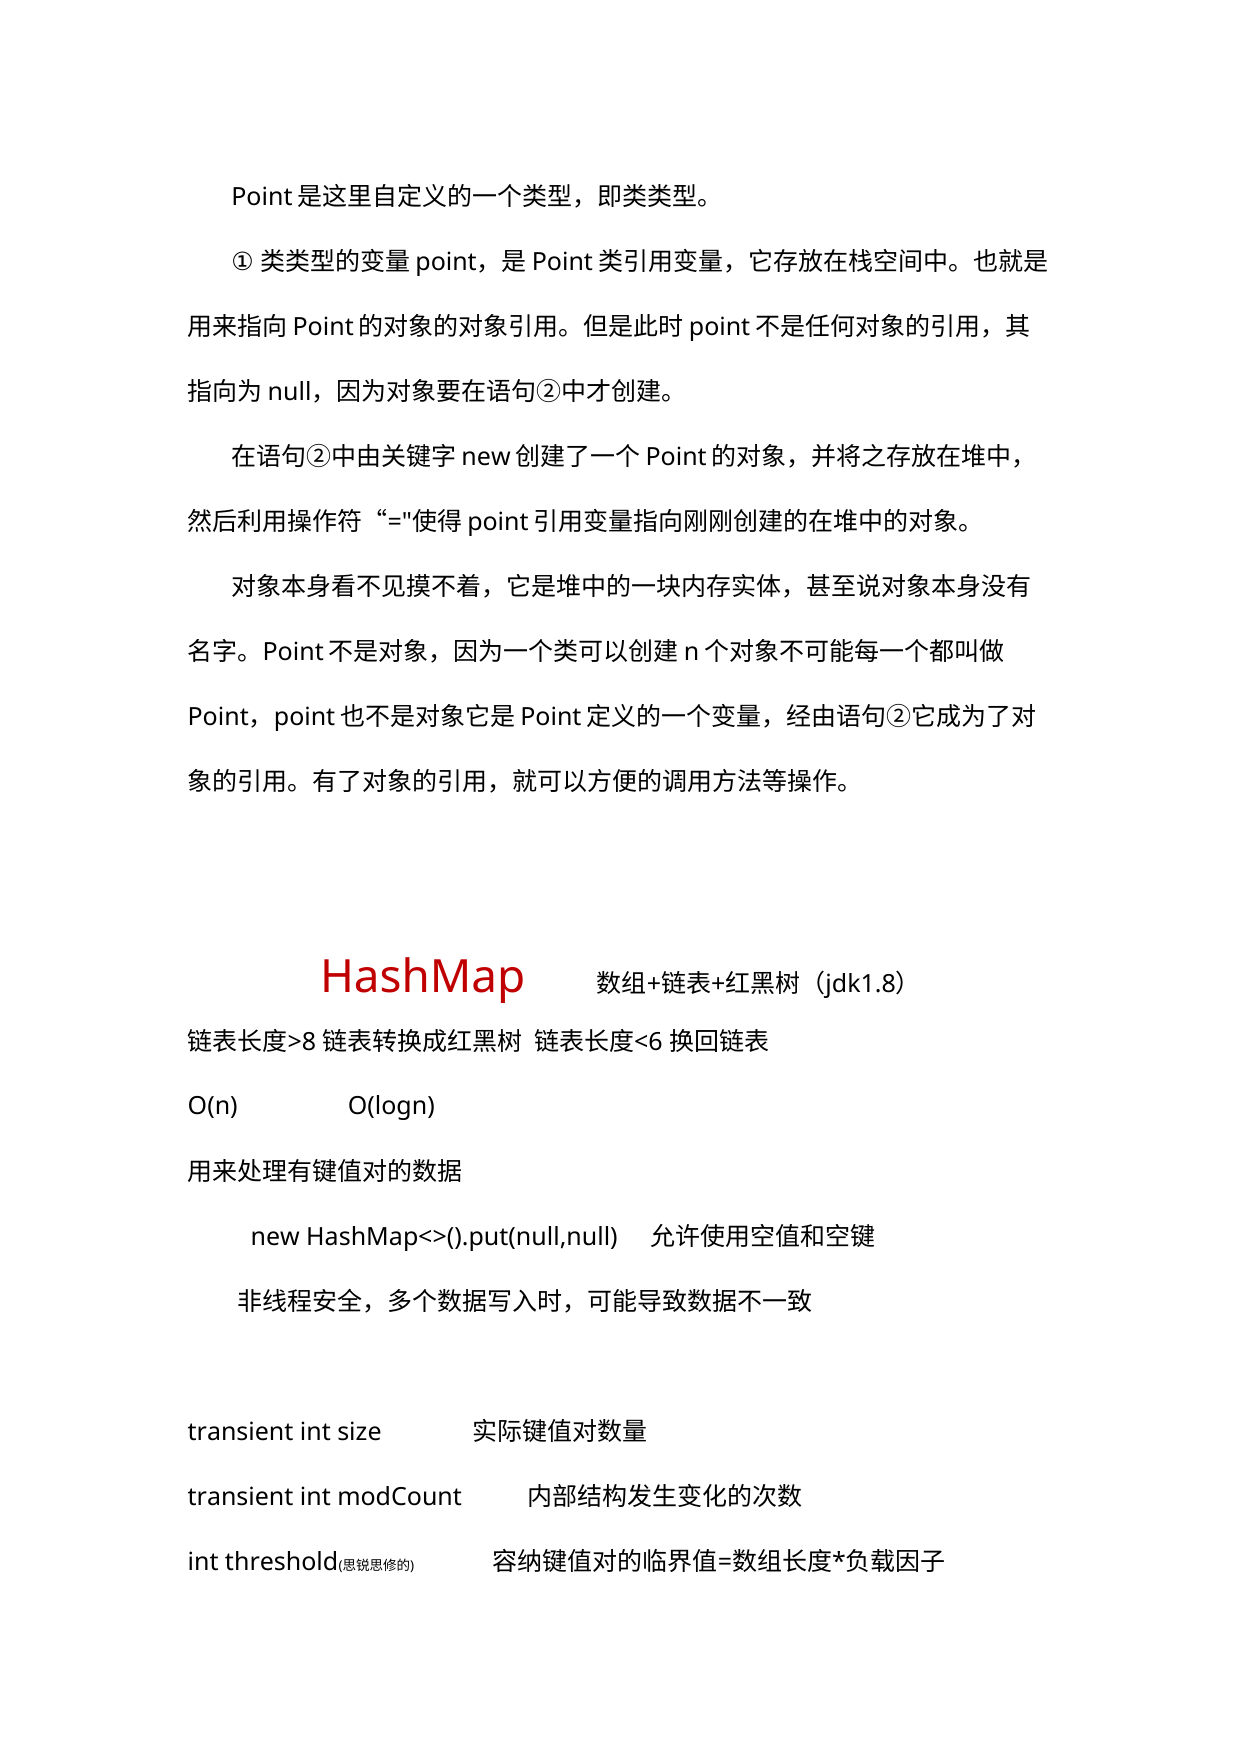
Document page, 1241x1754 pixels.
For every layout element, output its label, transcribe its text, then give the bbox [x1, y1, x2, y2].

text 链表长度>8 链表转换成红黑树 链表长度<6 换回链表 [187, 1007, 1053, 1072]
text 对象本身看不见摸不着，它是堆中的一块内存实体，甚至说对象本身没有名字。Point不是对象，因为一个类可以创建n个对象不可能每一个都叫做Point，point也不是对象它是Point定义的一个变量，经由语句②它成为了对象的引用。有了对象的引用，就可以方便的调用方法等操作。 [187, 552, 1053, 812]
text 用来处理有键值对的数据 [187, 1137, 1053, 1202]
text 在语句②中由关键字new创建了一个Point的对象，并将之存放在堆中，然后利用操作符“="使得point引用变量指向刚刚创建的在堆中的对象。 [187, 422, 1053, 552]
text new HashMap<>().put(null,null) 允许使用空值和空键 [187, 1202, 1053, 1267]
text transient int modCount 内部结构发生变化的次数 [187, 1462, 1053, 1527]
text ① 类类型的变量point，是Point类引用变量，它存放在栈空间中。也就是用来指向Point的对象的对象引用。但是此时point不是任何对象的引用，其指向为null，因为对象要在语句②中才创建。 [187, 227, 1053, 422]
text O(n) O(logn) [187, 1072, 1053, 1137]
text Point是这里自定义的一个类型，即类类型。 [187, 162, 1053, 227]
text 非线程安全，多个数据写入时，可能导致数据不一致 [187, 1267, 1053, 1332]
text transient int size 实际键值对数量 [187, 1397, 1053, 1462]
text HashMap 数组+链表+红黑树（jdk1.8） [187, 942, 1053, 1007]
text int threshold(思锐思修的) 容纳键值对的临界值=数组长度*负载因子 [187, 1527, 1053, 1592]
